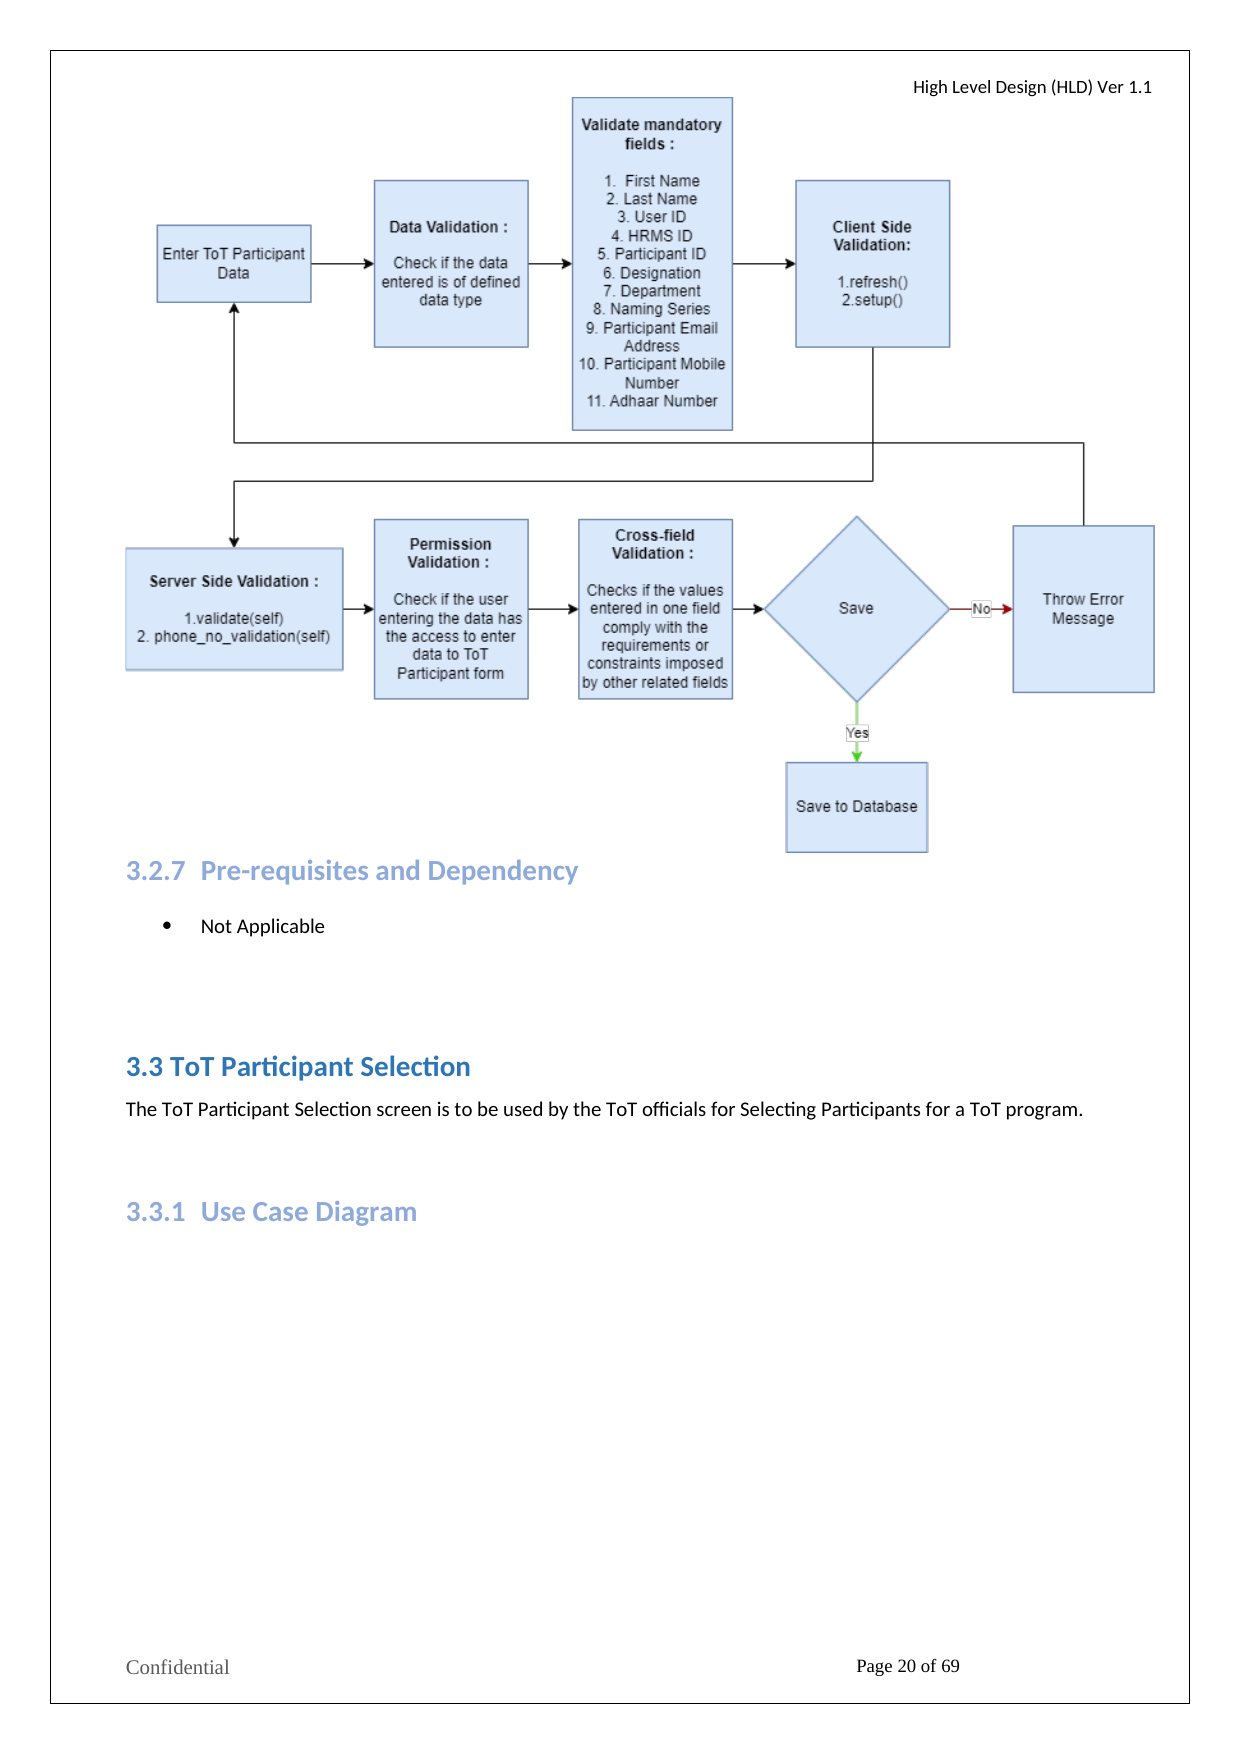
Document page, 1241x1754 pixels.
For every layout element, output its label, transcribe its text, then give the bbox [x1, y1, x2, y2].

subtitle Pre-requisites and Dependency [126, 853, 1156, 888]
text The ToT Participant Selection screen is to be used by the ToT officials for Selecting Participants for a ToT program. [126, 1096, 1156, 1122]
picture [125, 97, 1156, 853]
list Not Applicable [163, 913, 1156, 939]
subtitle Use Case Diagram [126, 1193, 1156, 1228]
subtitle ToT Participant Selection [126, 1048, 1156, 1084]
